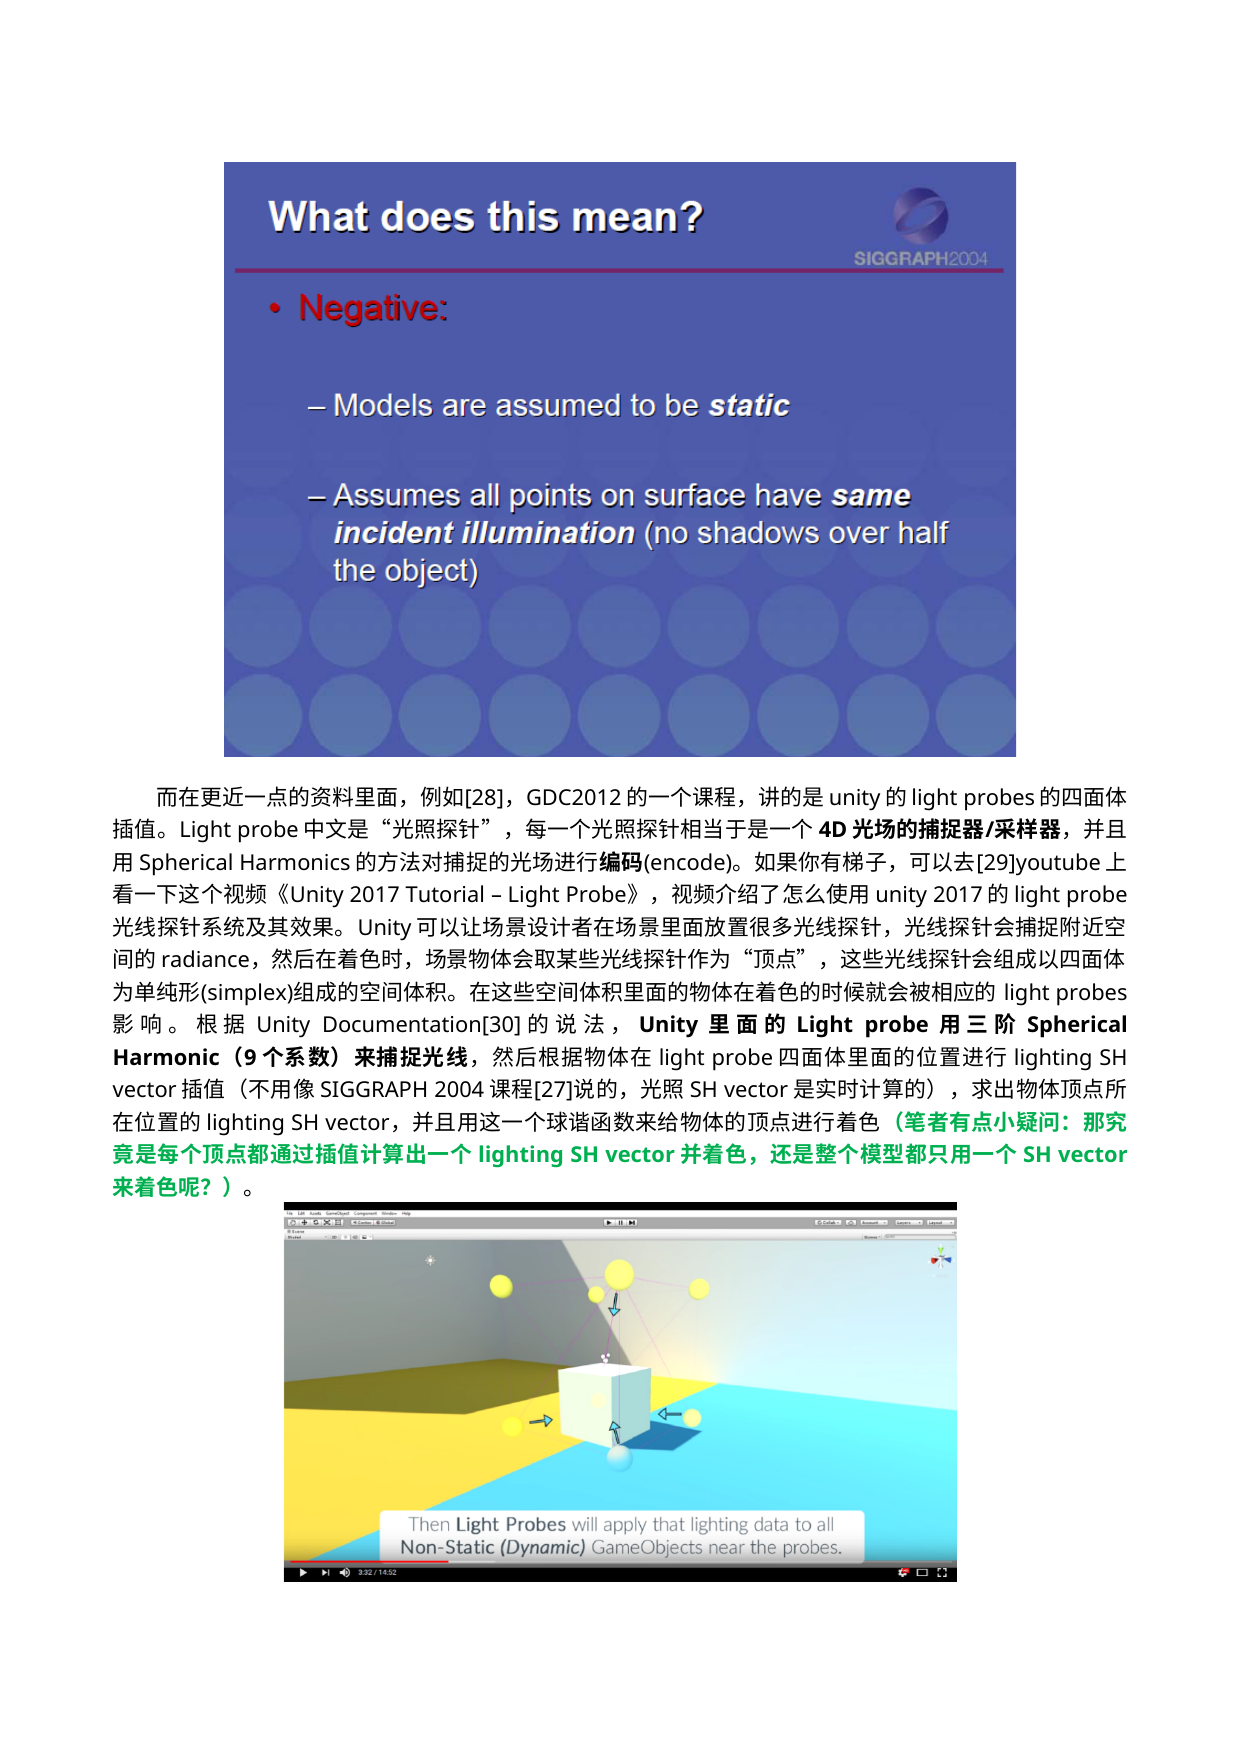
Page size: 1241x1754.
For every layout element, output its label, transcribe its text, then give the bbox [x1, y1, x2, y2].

text 而在更近一点的资料里面，例如[28]，GDC2012的一个课程，讲的是unity的light probes的四面体插值。Light probe中文是“光照探针”，每一个光照探针相当于是一个4D光场的捕捉器/采样器，并且用Spherical Harmonics的方法对捕捉的光场进行编码(encode)。如果你有梯子，可以去[29]youtube上看一下这个视频《Unity 2017 Tutorial – Light Probe》，视频介绍了怎么使用unity 2017的light probe光线探针系统及其效果。Unity可以让场景设计者在场景里面放置很多光线探针，光线探针会捕捉附近空间的radiance，然后在着色时，场景物体会取某些光线探针作为“顶点”，这些光线探针会组成以四面体为单纯形(simplex)组成的空间体积。在这些空间体积里面的物体在着色的时候就会被相应的light probes影响。根据Unity Documentation[30]的说法，Unity里面的Light probe用三阶Spherical Harmonic（9个系数）来捕捉光线，然后根据物体在light probe四面体里面的位置进行lighting SH vector插值（不用像SIGGRAPH 2004课程[27]说的，光照SH vector是实时计算的），求出物体顶点所在位置的lighting SH vector，并且用这一个球谐函数来给物体的顶点进行着色（笔者有点小疑问：那究竟是每个顶点都通过插值计算出一个lighting SH vector并着色，还是整个模型都只用一个SH vector来着色呢？）。 [112, 779, 1128, 1202]
picture [224, 162, 1017, 757]
picture [283, 1202, 957, 1582]
